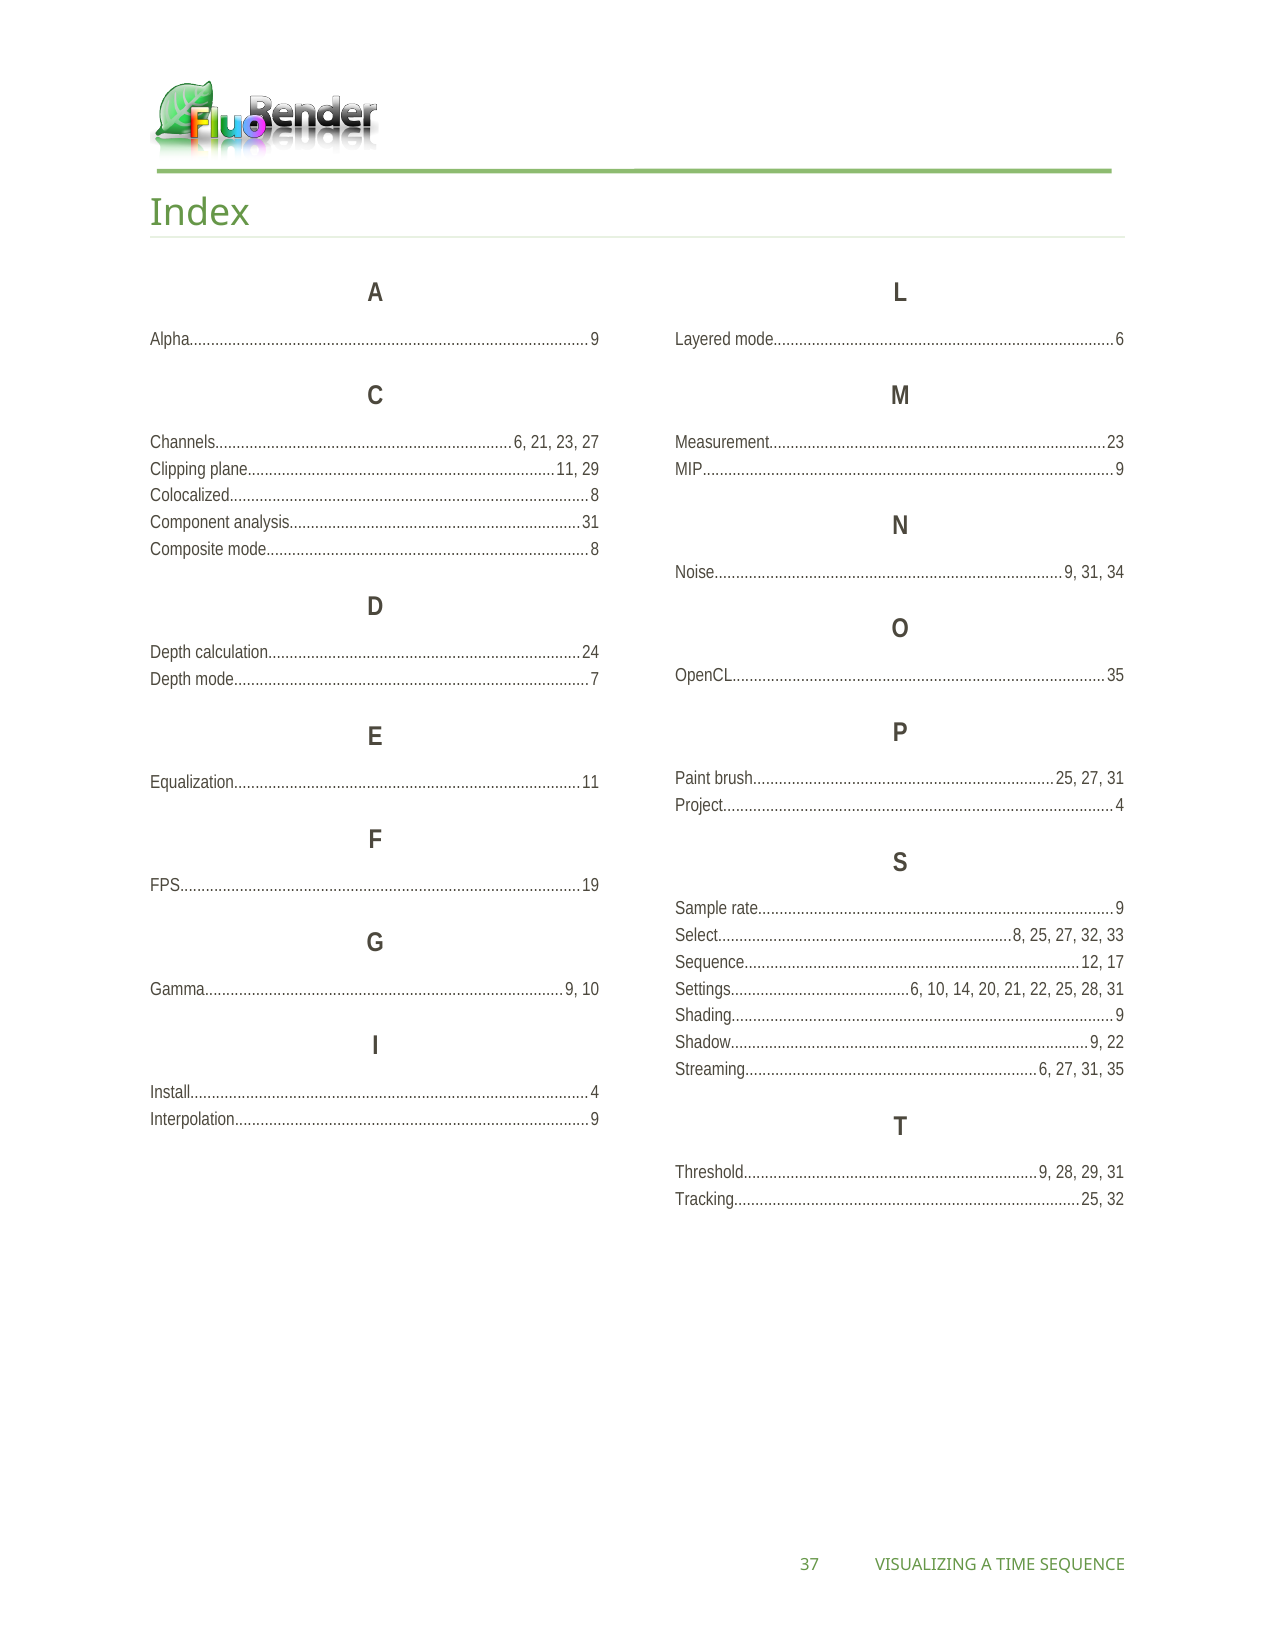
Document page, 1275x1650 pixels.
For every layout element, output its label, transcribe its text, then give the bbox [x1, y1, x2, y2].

subtitle T [675, 1110, 1125, 1141]
text Select 8, 25, 27, 32, 33 [675, 924, 1125, 945]
text MIP 9 [675, 457, 1125, 479]
subtitle L [675, 276, 1125, 307]
text Interpolation 9 [150, 1107, 600, 1129]
subtitle I [150, 1029, 600, 1060]
picture [150, 75, 379, 162]
text Layered mode 6 [675, 327, 1125, 349]
text Streaming 6, 27, 31, 35 [675, 1058, 1125, 1080]
text OpenCL 35 [675, 664, 1125, 685]
text Project 4 [675, 794, 1125, 815]
subtitle S [675, 846, 1125, 877]
subtitle E [150, 720, 600, 751]
text Shadow 9, 22 [675, 1031, 1125, 1053]
subtitle Index [150, 185, 1125, 236]
text Threshold 9, 28, 29, 31 [675, 1161, 1125, 1183]
text Channels 6, 21, 23, 27 [150, 431, 600, 452]
text Noise 9, 31, 34 [675, 561, 1125, 582]
text Depth calculation 24 [150, 641, 600, 663]
subtitle C [150, 379, 600, 410]
subtitle D [150, 590, 600, 621]
text Depth mode 7 [150, 668, 600, 690]
text FPS 19 [150, 874, 600, 896]
text Sample rate 9 [675, 897, 1125, 918]
subtitle A [150, 276, 600, 307]
text Paint brush 25, 27, 31 [675, 767, 1125, 788]
subtitle G [150, 926, 600, 957]
text Component analysis 31 [150, 511, 600, 533]
subtitle P [675, 716, 1125, 747]
subtitle O [675, 612, 1125, 643]
text Gamma 9, 10 [150, 977, 600, 999]
text Sequence 12, 17 [675, 951, 1125, 972]
text Shading 9 [675, 1004, 1125, 1026]
text Colocalized 8 [150, 484, 600, 506]
subtitle M [675, 379, 1125, 410]
text Measurement 23 [675, 431, 1125, 452]
subtitle N [675, 509, 1125, 540]
text Install 4 [150, 1081, 600, 1102]
text Composite mode 8 [150, 538, 600, 560]
text Tracking 25, 32 [675, 1188, 1125, 1210]
text Settings 6, 10, 14, 20, 21, 22, 25, 28, 31 [675, 977, 1125, 999]
text Clipping plane 11, 29 [150, 457, 600, 479]
text Alpha 9 [150, 327, 600, 349]
subtitle F [150, 823, 600, 854]
text Equalization 11 [150, 771, 600, 793]
